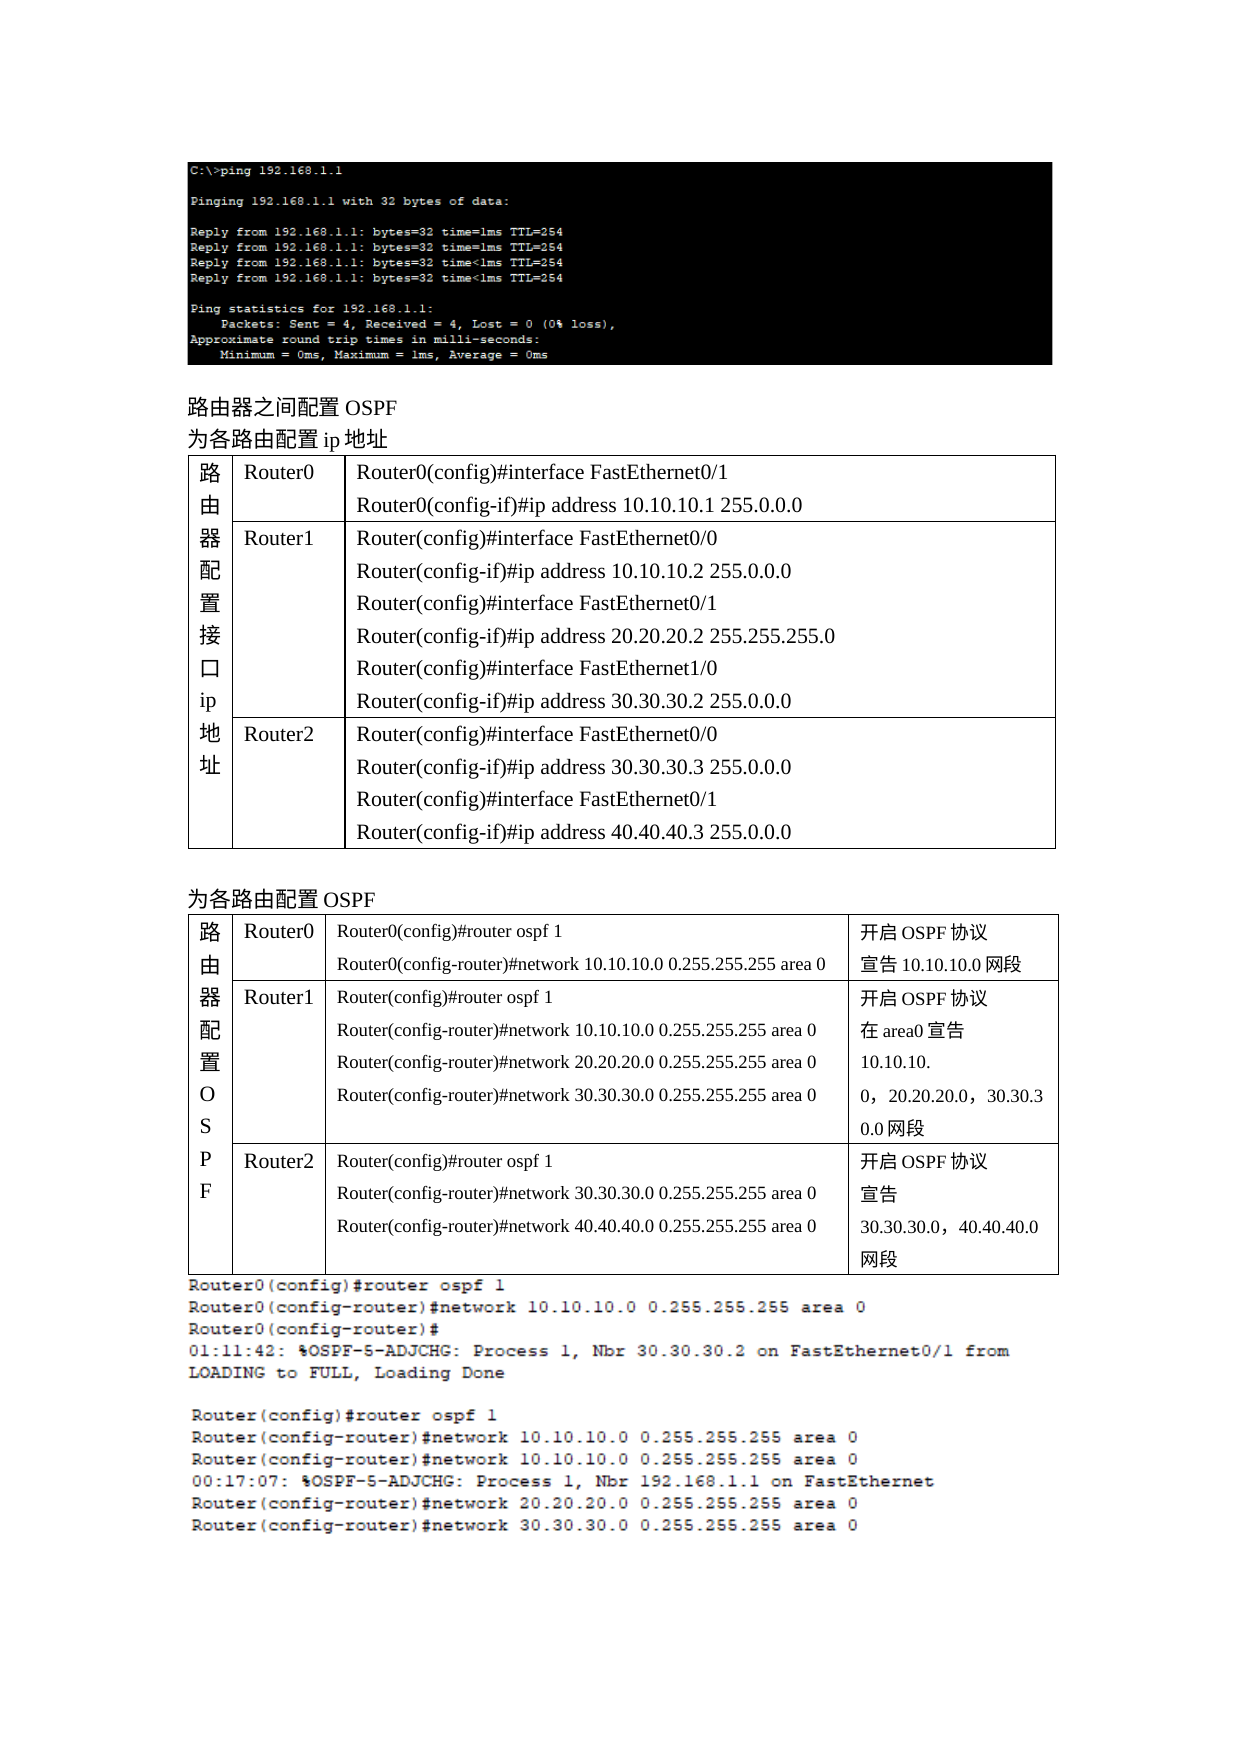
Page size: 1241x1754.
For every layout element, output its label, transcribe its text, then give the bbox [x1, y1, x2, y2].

picture [187, 162, 1053, 365]
table_cell 开启OSPF协议 在area0宣告10.10.10.0，20.20.20.0，30.30.30.0网段 [849, 981, 1058, 1143]
table_header Router0(config)#router ospf 1 Router0(config-router)#network 10.10.10.0 0.255.255.255 area 0 [326, 915, 848, 980]
table_cell Router1 [233, 522, 344, 717]
table_cell 开启OSPF协议 宣告30.30.30.0，40.40.40.0网段 [849, 1144, 1058, 1274]
table_cell Router(config)#interface FastEthernet0/0 Router(config-if)#ip address 10.10.10.2 255.0.0.0 Router(config)#interface FastEthernet0/1 Router(config-if)#ip address 20.20.20.2 255.255.255.0 Router(config)#interface FastEthernet1/0 Router(config-if)#ip address 30.30.30.2 255.0.0.0 [346, 522, 1055, 717]
text 为各路由配置ip地址 [187, 422, 1053, 454]
table_cell Router(config)#router ospf 1 Router(config-router)#network 10.10.10.0 0.255.255.255 area 0 Router(config-router)#network 20.20.20.0 0.255.255.255 area 0 Router(config-router)#network 30.30.30.0 0.255.255.255 area 0 [326, 981, 848, 1143]
table_header Router0 [233, 915, 325, 980]
table_header Router0 [233, 456, 344, 521]
table_cell Router2 [233, 1144, 325, 1274]
text 路由器之间配置OSPF [187, 389, 1053, 422]
table_cell Router2 [233, 718, 344, 848]
table_cell Router1 [233, 981, 325, 1143]
table_cell Router(config)#router ospf 1 Router(config-router)#network 30.30.30.0 0.255.255.255 area 0 Router(config-router)#network 40.40.40.0 0.255.255.255 area 0 [326, 1144, 848, 1274]
text 为各路由配置OSPF [187, 881, 1053, 914]
picture [187, 1405, 1024, 1537]
picture [187, 1275, 1021, 1386]
table_header 路由器配置O S P F [189, 915, 232, 1274]
table_cell Router(config)#interface FastEthernet0/0 Router(config-if)#ip address 30.30.30.3 255.0.0.0 Router(config)#interface FastEthernet0/1 Router(config-if)#ip address 40.40.40.3 255.0.0.0 [346, 718, 1055, 848]
table_header Router0(config)#interface FastEthernet0/1 Router0(config-if)#ip address 10.10.10.1 255.0.0.0 [346, 456, 1055, 521]
table_header 开启OSPF协议 宣告10.10.10.0网段 [849, 915, 1058, 980]
table_header 路由器配置接口ip地址 [189, 456, 232, 848]
